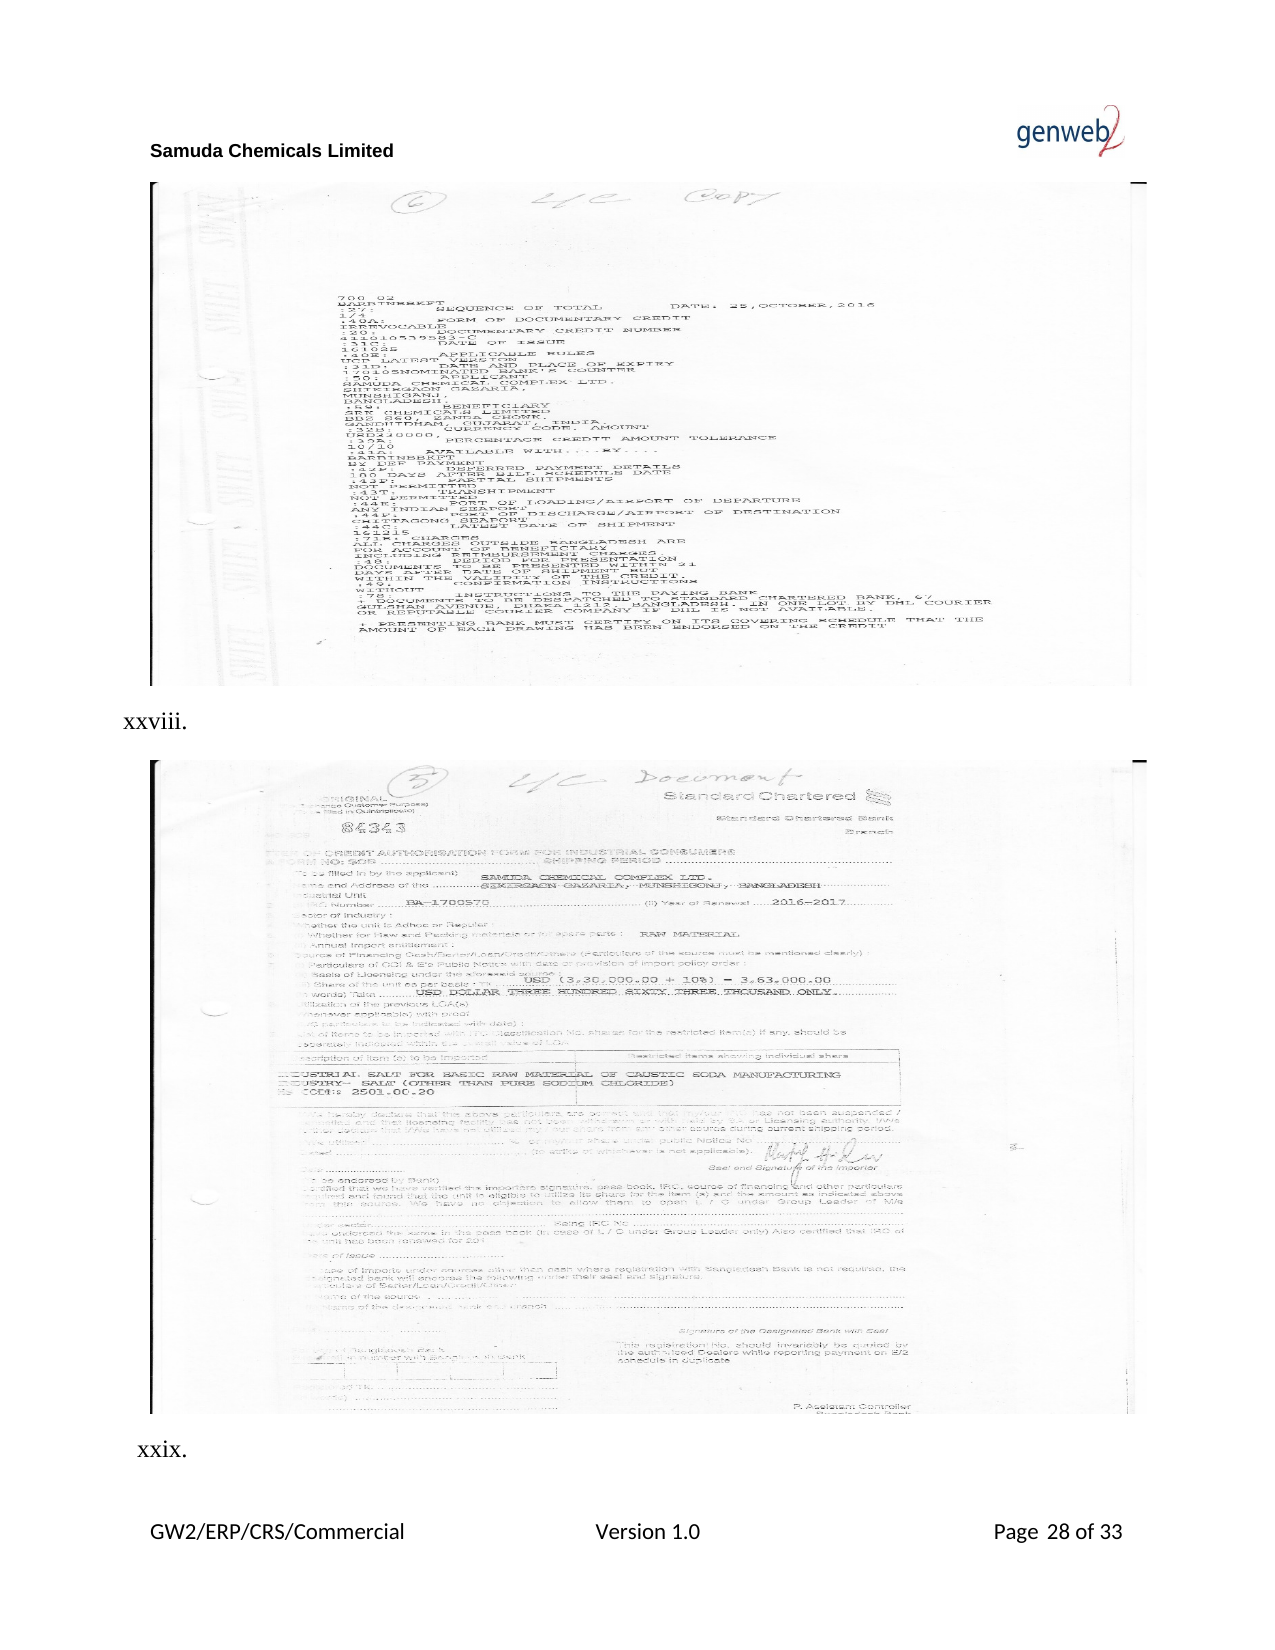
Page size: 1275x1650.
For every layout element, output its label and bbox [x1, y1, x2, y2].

picture [1017, 105, 1125, 158]
picture [150, 182, 1147, 686]
picture [150, 760, 1147, 1414]
